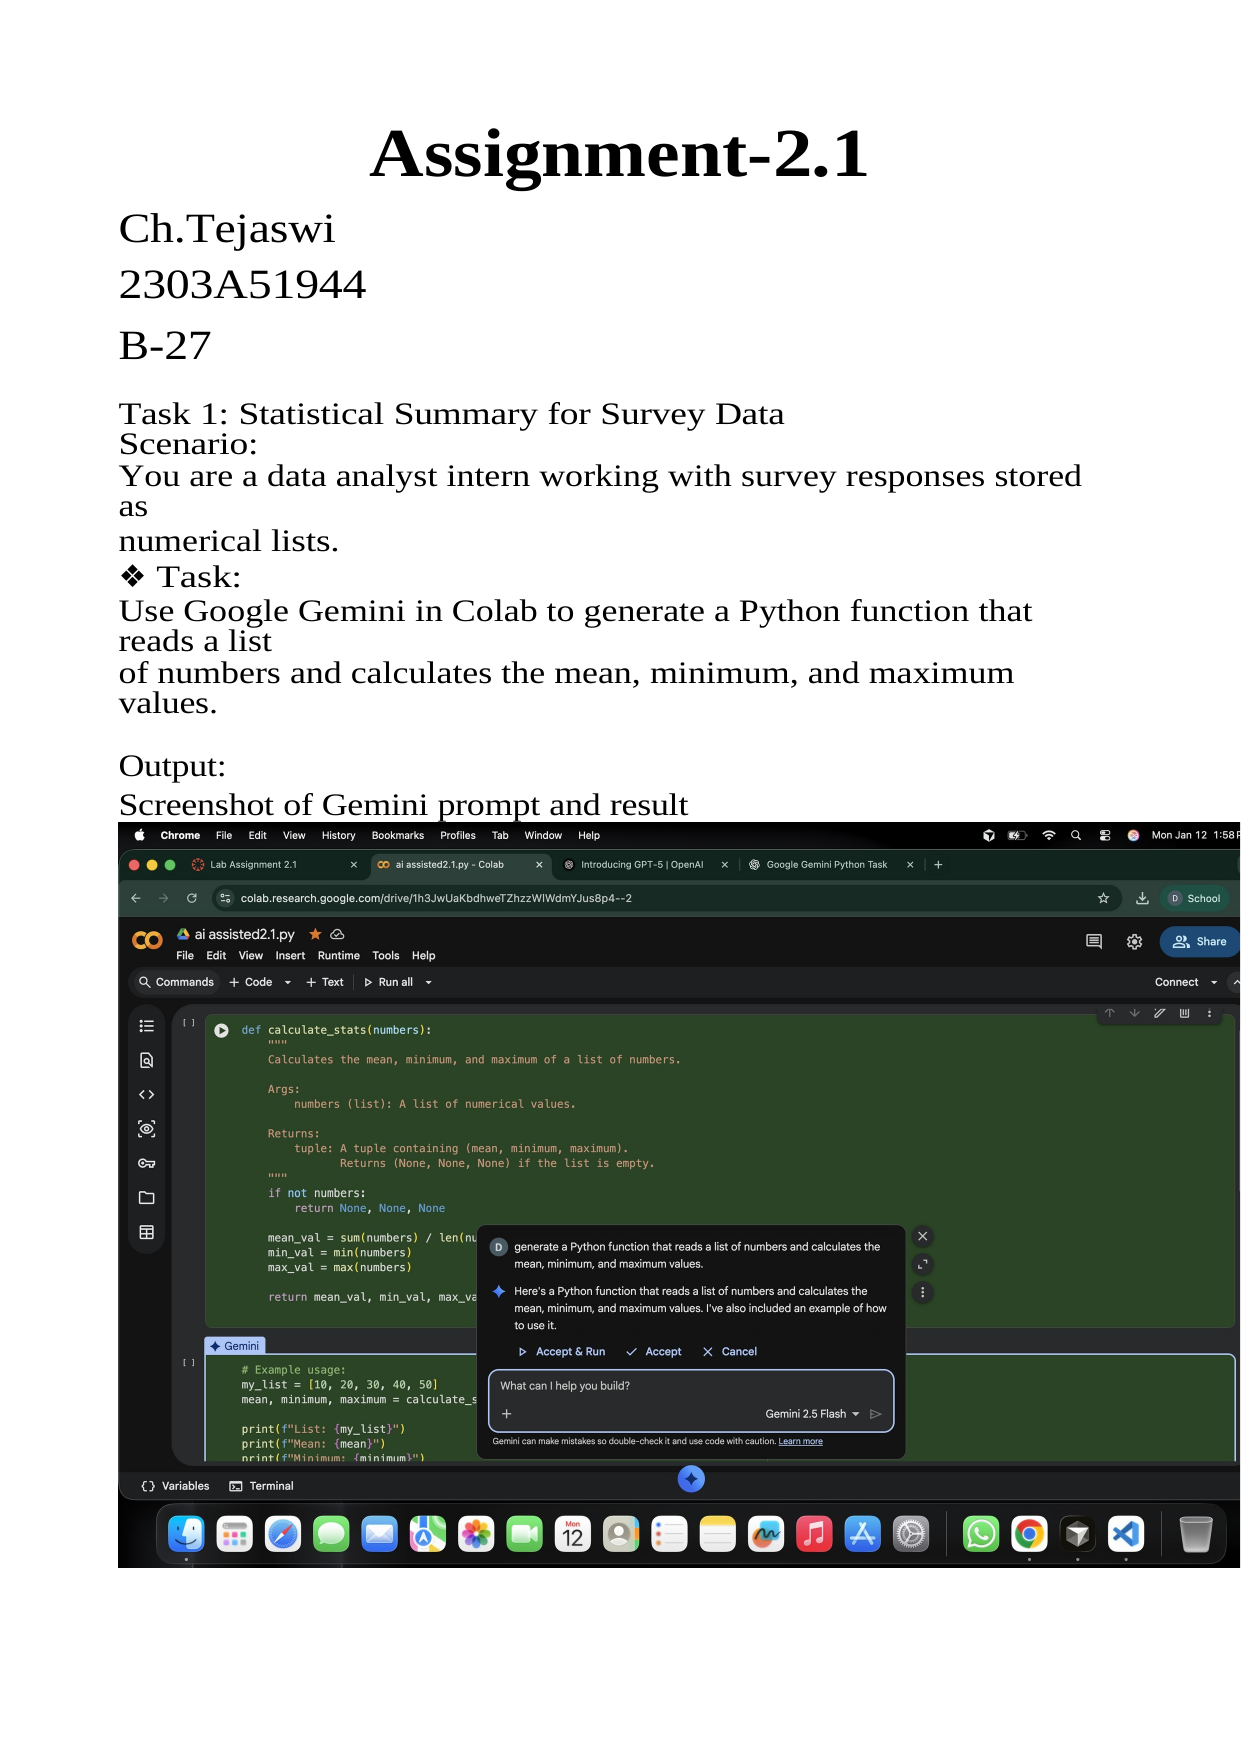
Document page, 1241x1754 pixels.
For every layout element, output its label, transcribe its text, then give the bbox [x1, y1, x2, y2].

text Output: [118, 745, 1240, 784]
text B-27 [118, 309, 1240, 372]
text Use Google Gemini in Colab to generate a Python function that reads a list [118, 596, 1113, 658]
text 2303A51944 [118, 254, 1240, 309]
text Screenshot of Gemini prompt and result [118, 784, 1240, 822]
list Task: [118, 558, 1240, 595]
text You are a data analyst intern working with survey responses stored as [118, 462, 1113, 523]
text Ch.Tejaswi [118, 193, 1240, 254]
picture [118, 822, 1241, 1568]
text Task 1: Statistical Summary for Survey Data Scenario: [118, 399, 808, 461]
text of numbers and calculates the mean, minimum, and maximum values. [118, 659, 1113, 720]
title Assignment-2.1 [118, 108, 1123, 193]
text numerical lists. [118, 523, 1240, 558]
